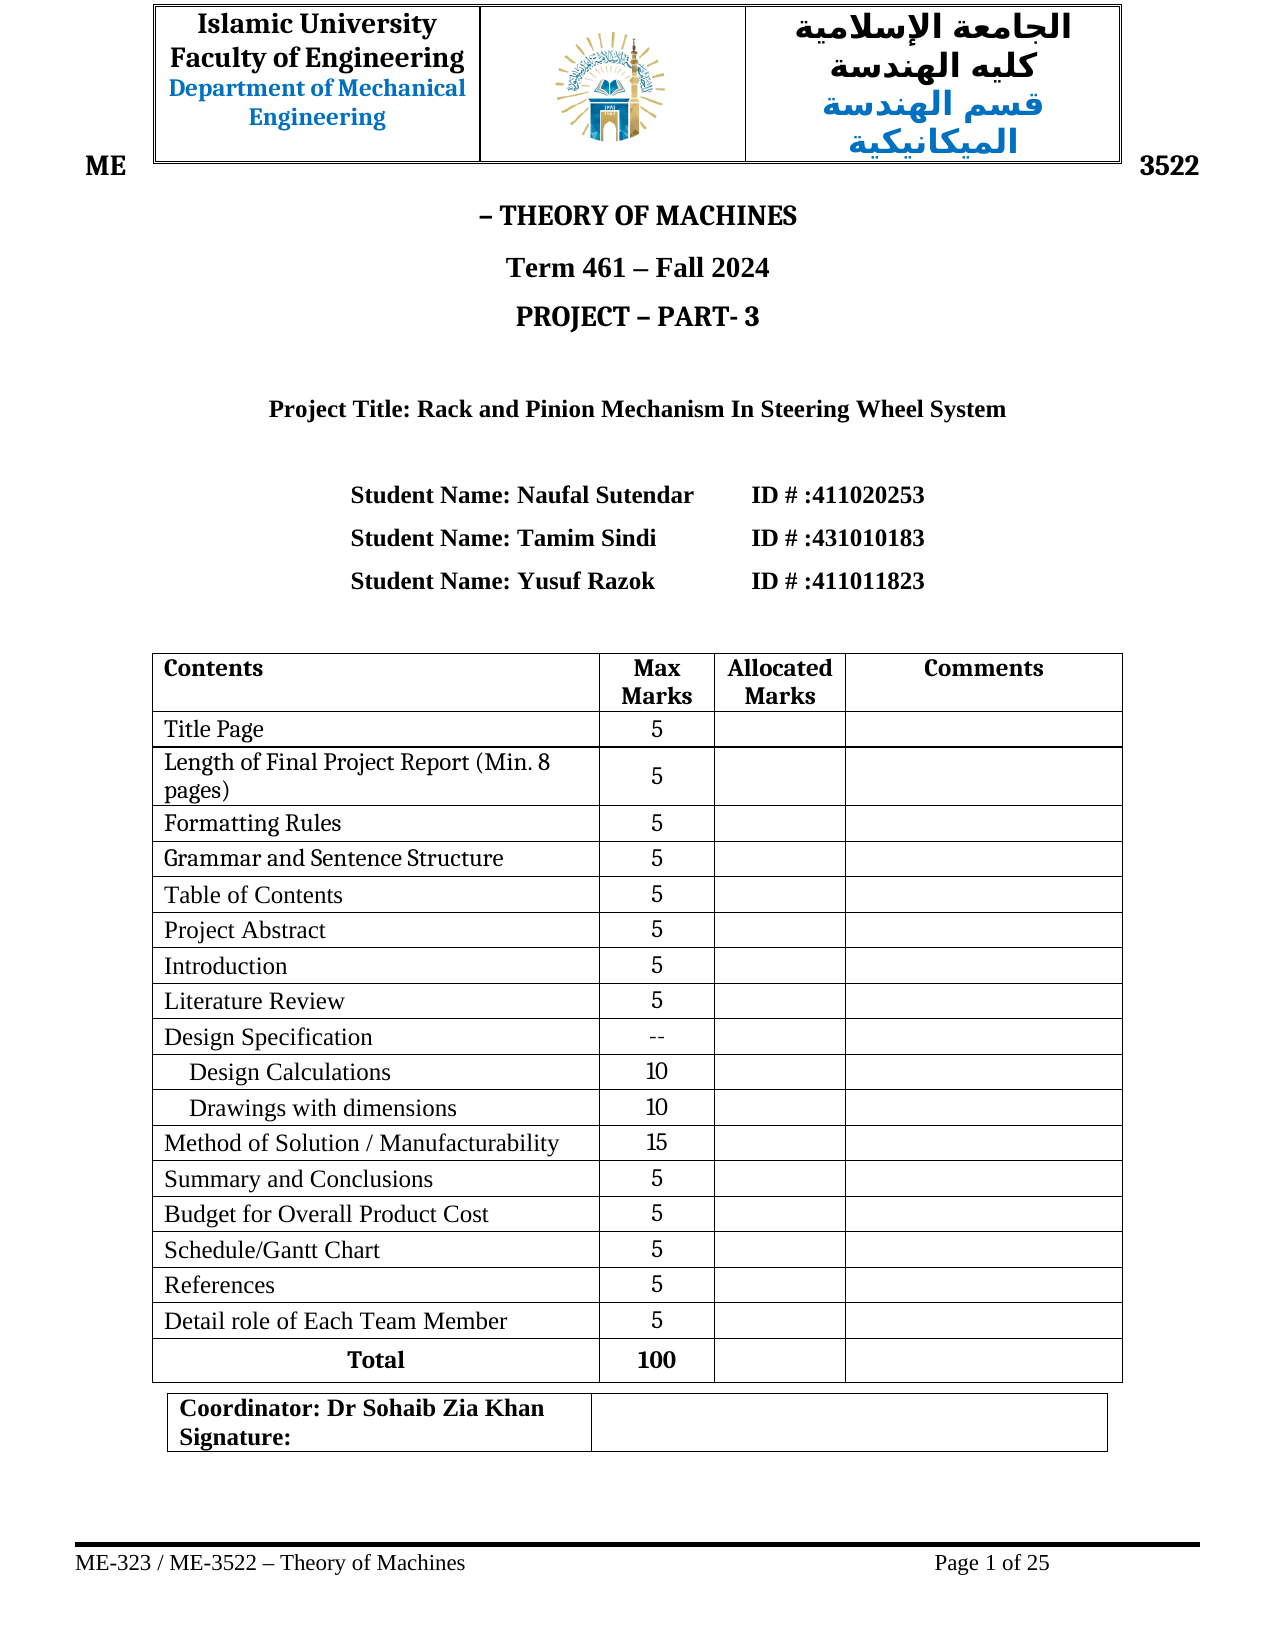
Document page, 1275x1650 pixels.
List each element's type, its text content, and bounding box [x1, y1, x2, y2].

table_cell References [153, 1268, 599, 1302]
table_cell [846, 948, 1122, 983]
table_cell Introduction [153, 948, 599, 983]
table_cell [846, 748, 1122, 805]
text Student Name: Naufal Sutendar ID # :411020253 [75, 480, 1200, 509]
table_header Islamic University Faculty of Engineering Department of Mechanical Engineering [156, 7, 479, 161]
table_cell 10 [600, 1090, 714, 1125]
text PROJECT – PART- 3 [75, 300, 1200, 334]
table_cell [715, 1161, 845, 1196]
table_cell 5 [600, 712, 714, 746]
table_cell [715, 1019, 845, 1054]
table_cell [715, 1126, 845, 1160]
table_cell 5 [600, 984, 714, 1018]
table_cell Schedule/Gantt Chart [153, 1232, 599, 1267]
table_cell Project Abstract [153, 913, 599, 947]
table_cell [846, 712, 1122, 746]
table_cell Length of Final Project Report (Min. 8 pages) [153, 748, 599, 805]
table_cell [715, 842, 845, 876]
table_cell [846, 842, 1122, 876]
table_cell [846, 1268, 1122, 1302]
table_cell [715, 877, 845, 912]
text Student Name: Yusuf Razok ID # :411011823 [75, 566, 1200, 595]
text Project Title: Rack and Pinion Mechanism In Steering Wheel System [75, 394, 1200, 466]
table_cell [715, 1268, 845, 1302]
table_cell 5 [600, 1232, 714, 1267]
table_cell 5 [600, 806, 714, 841]
table_header [481, 7, 745, 161]
table_cell [715, 948, 845, 983]
picture [537, 22, 689, 146]
table_cell Table of Contents [153, 877, 599, 912]
table_cell 15 [600, 1126, 714, 1160]
table_cell Design Calculations [153, 1055, 599, 1089]
table_cell Total [153, 1339, 599, 1382]
text Student Name: Tamim Sindi ID # :431010183 [75, 523, 1200, 552]
table_cell 5 [600, 913, 714, 947]
table_cell [715, 1090, 845, 1125]
table_header [592, 1394, 1107, 1451]
table_cell [846, 877, 1122, 912]
table_header Coordinator: Dr Sohaib Zia Khan Signature: [168, 1394, 591, 1451]
table_cell [715, 712, 845, 746]
table_cell 5 [600, 948, 714, 983]
table_header Comments [846, 654, 1122, 711]
table_header Contents [153, 654, 599, 711]
table_cell Method of Solution / Manufacturability [153, 1126, 599, 1160]
table_cell [715, 1197, 845, 1231]
table_cell 5 [600, 1197, 714, 1231]
table_cell [846, 1019, 1122, 1054]
table_cell [846, 984, 1122, 1018]
table_cell [715, 1232, 845, 1267]
table_cell Grammar and Sentence Structure [153, 842, 599, 876]
table_cell [846, 1339, 1122, 1382]
table_cell Formatting Rules [153, 806, 599, 841]
table_cell [846, 1055, 1122, 1089]
table_cell 5 [600, 842, 714, 876]
table_cell 5 [600, 1161, 714, 1196]
table_cell [715, 1055, 845, 1089]
table_cell Detail role of Each Team Member [153, 1303, 599, 1338]
table_cell [846, 1197, 1122, 1231]
table_cell Budget for Overall Product Cost [153, 1197, 599, 1231]
table_cell 100 [600, 1339, 714, 1382]
table_cell [715, 1303, 845, 1338]
table_cell 5 [600, 877, 714, 912]
table_cell 10 [600, 1055, 714, 1089]
text ME 3522 – THEORY OF MACHINES [75, 149, 1200, 233]
table_cell Literature Review [153, 984, 599, 1018]
table_cell 5 [600, 748, 714, 805]
table_cell Drawings with dimensions [153, 1090, 599, 1125]
table_header Allocated Marks [715, 654, 845, 711]
table_cell Title Page [153, 712, 599, 746]
table_cell Summary and Conclusions [153, 1161, 599, 1196]
table_cell Design Specification [153, 1019, 599, 1054]
table_cell [846, 1303, 1122, 1338]
table_cell 5 [600, 1303, 714, 1338]
table_cell [846, 1161, 1122, 1196]
table_cell [846, 1126, 1122, 1160]
table_cell 5 [600, 1268, 714, 1302]
table_cell [846, 1090, 1122, 1125]
table_cell [846, 806, 1122, 841]
table_cell [846, 1232, 1122, 1267]
table_cell -- [600, 1019, 714, 1054]
table_cell [715, 913, 845, 947]
table_header Max Marks [600, 654, 714, 711]
table_cell [846, 913, 1122, 947]
table_cell [715, 748, 845, 805]
table_header الجامعة الإسلامية كليه الهندسة قسم الهندسة الميكانيكية [746, 7, 1119, 161]
table_cell [715, 1339, 845, 1382]
text Term 461 – Fall 2024 [75, 250, 1200, 283]
table_cell [715, 984, 845, 1018]
table_cell [715, 806, 845, 841]
